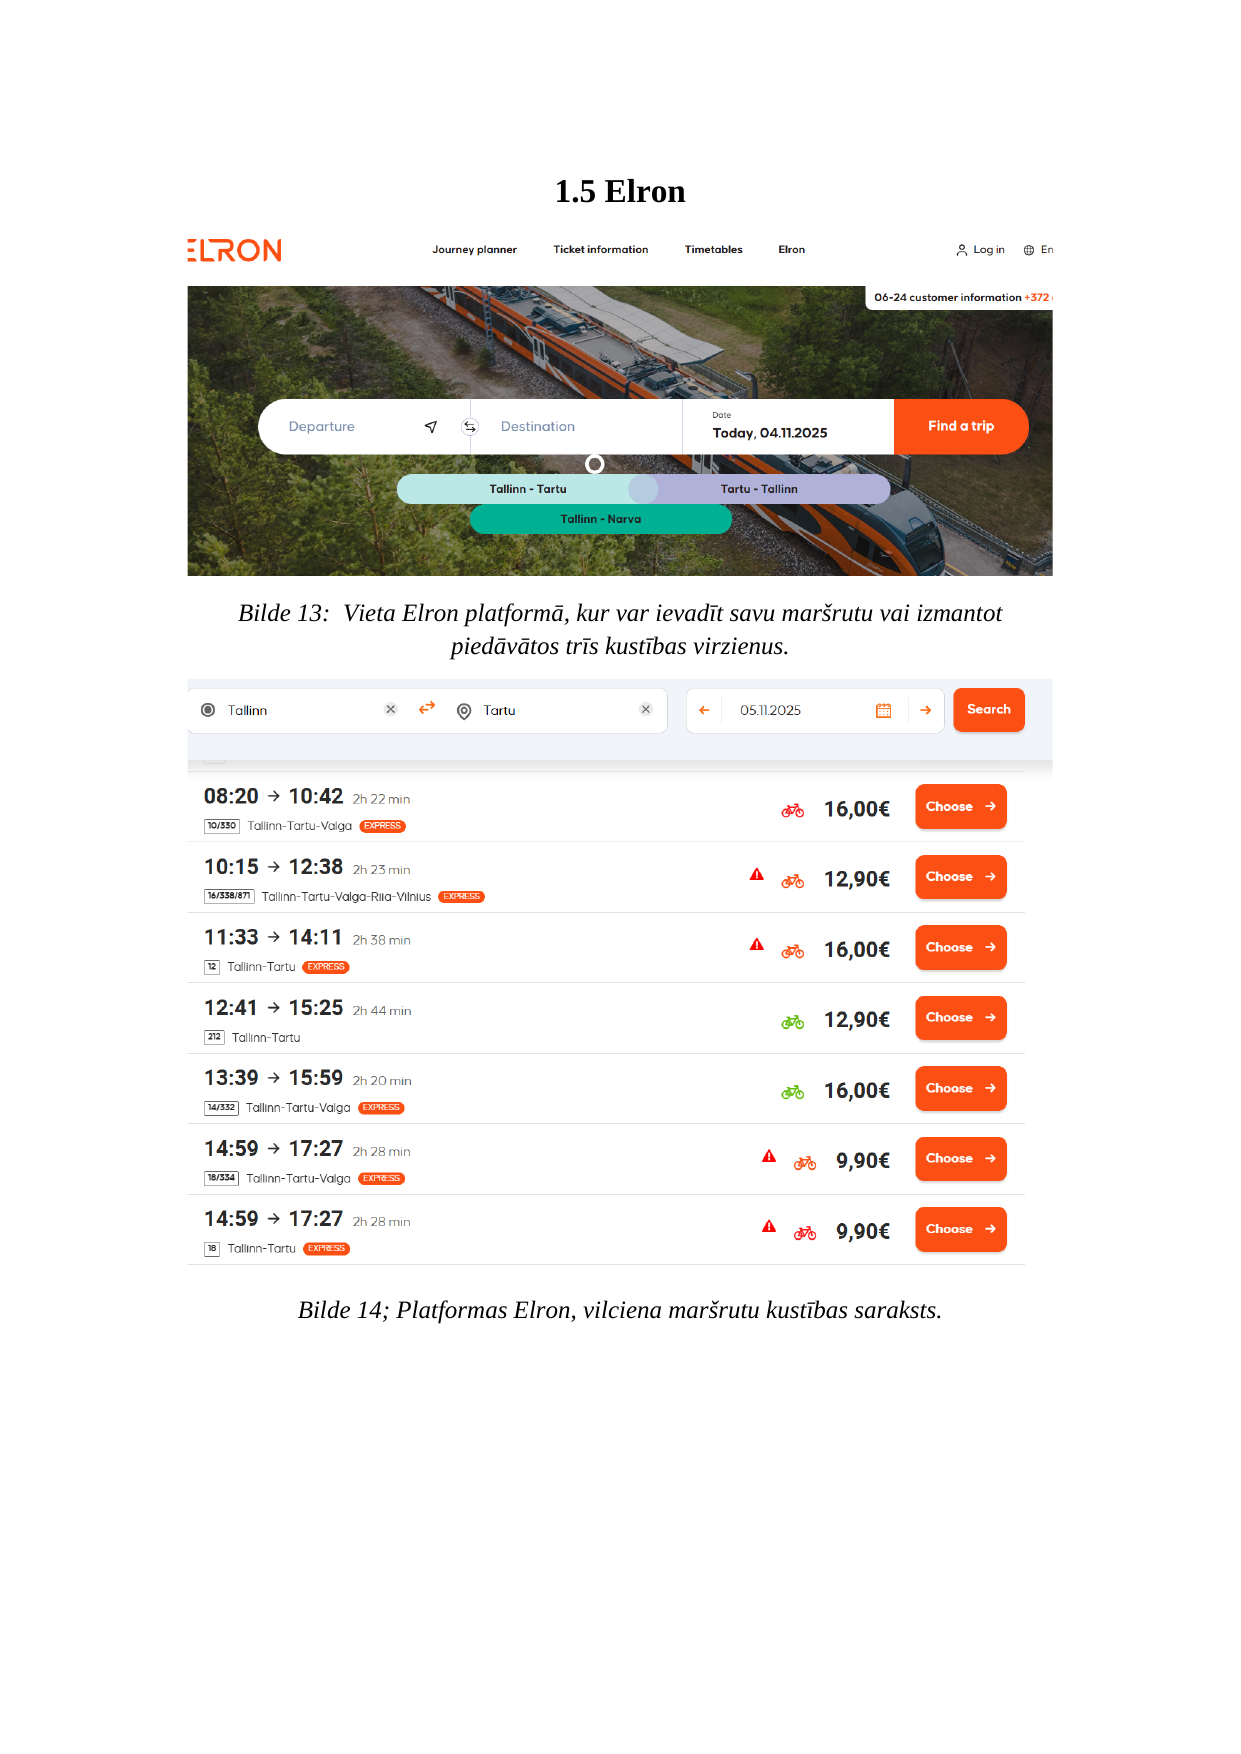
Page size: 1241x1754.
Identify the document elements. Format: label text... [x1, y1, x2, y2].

picture [187, 227, 1053, 576]
subtitle 1.5 Elron [187, 171, 1053, 209]
text Bilde 13: Vieta Elron platformā, kur var ievadīt savu maršrutu vai izmantot piedāvātos trīs kustības virzienus. [187, 576, 1053, 660]
picture [187, 679, 1053, 1273]
text Bilde 14; Platformas Elron, vilciena maršrutu kustības saraksts. [187, 1273, 1053, 1324]
